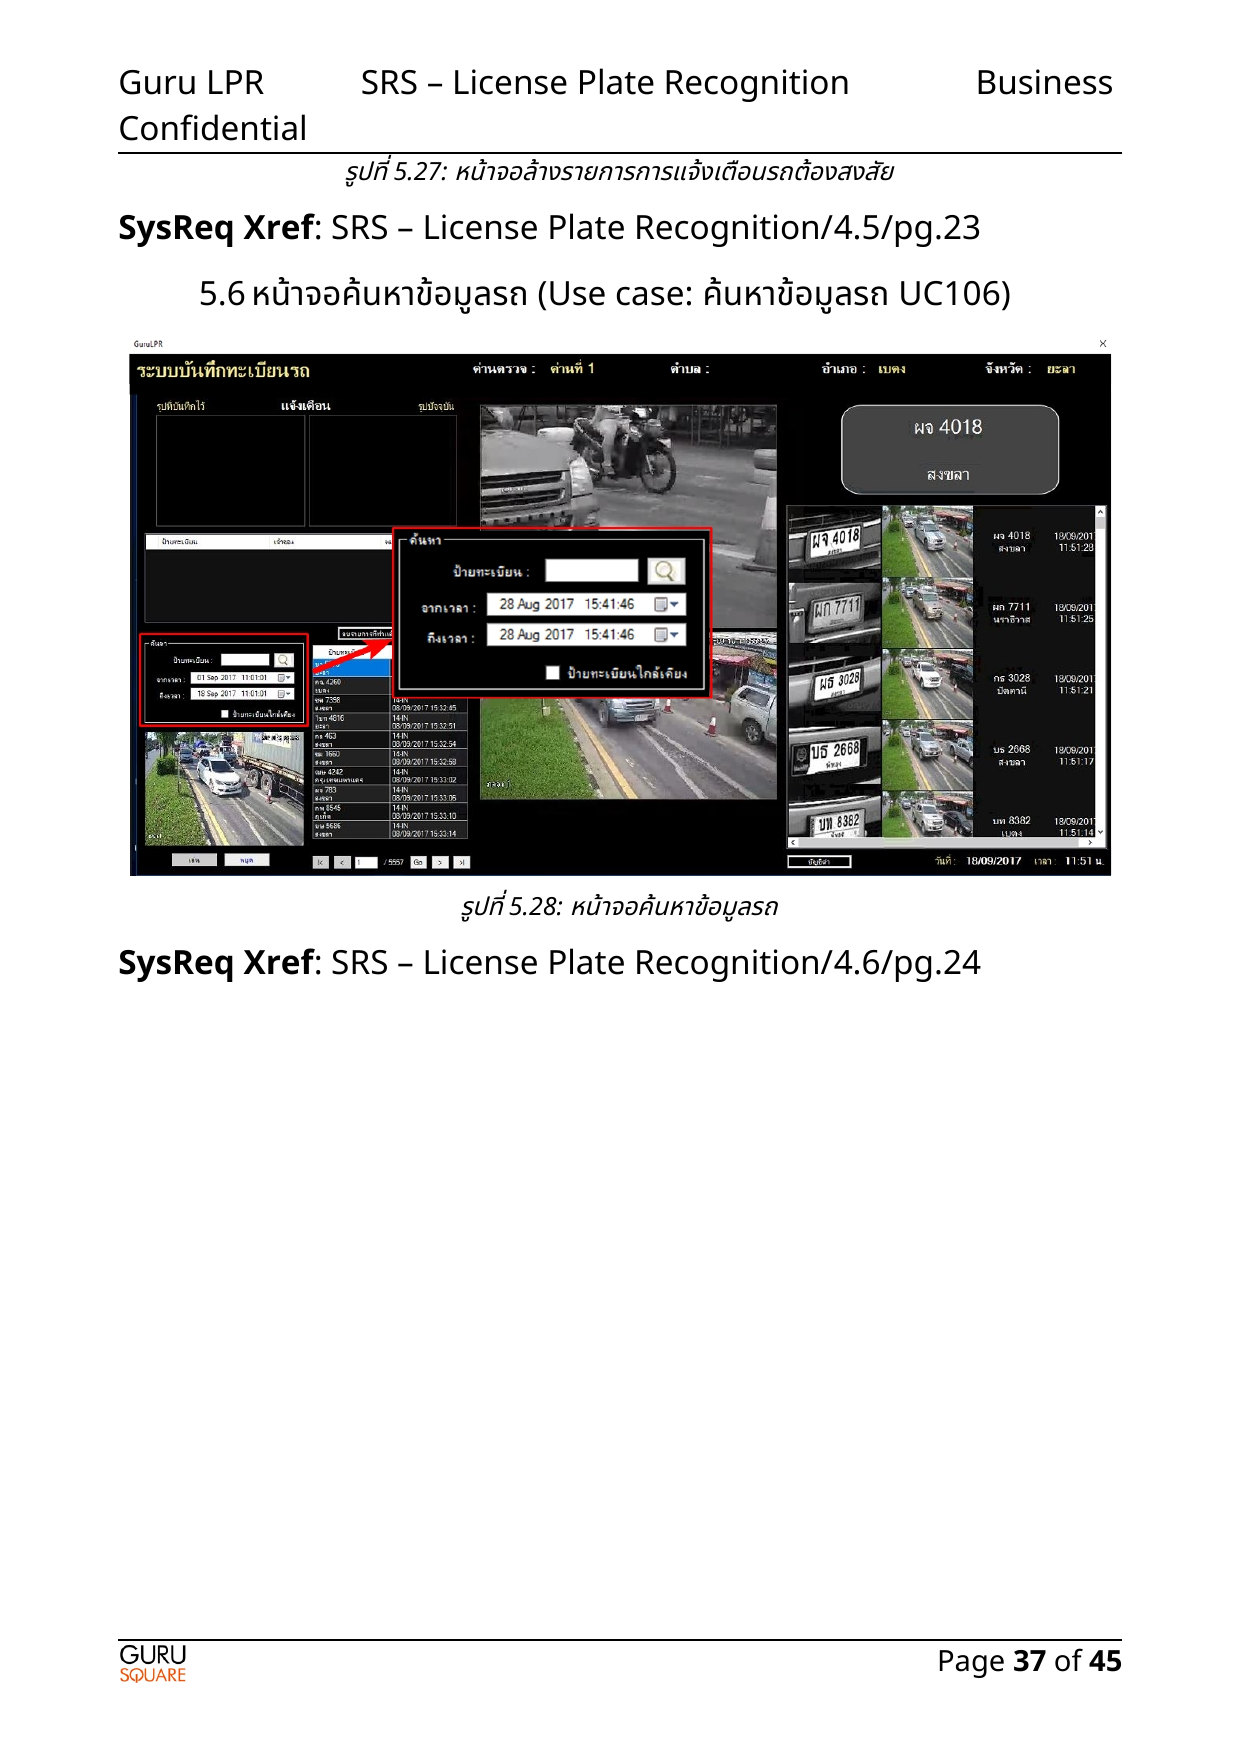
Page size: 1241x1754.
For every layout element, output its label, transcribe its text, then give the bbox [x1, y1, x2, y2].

text SysReq Xref: SRS – License Plate Recognition/4.5/pg.18 [118, 204, 1122, 249]
picture [129, 336, 1112, 876]
text รูปที่ 5.: หน้าจอค้นหาข้อมูลรถ [118, 888, 1122, 926]
subtitle หน้าจอค้นหาข้อมูลรถ (Use case: ค้นหาข้อมูลรถ UC106) [199, 270, 1122, 320]
picture [118, 1642, 188, 1684]
text SysReq Xref: SRS – License Plate Recognition/4.6/pg.19 [118, 939, 1122, 984]
text รูปที่ 5.: หน้าจอล้างรายการการแจ้งเตือนรถต้องสงสัย [118, 154, 1122, 192]
